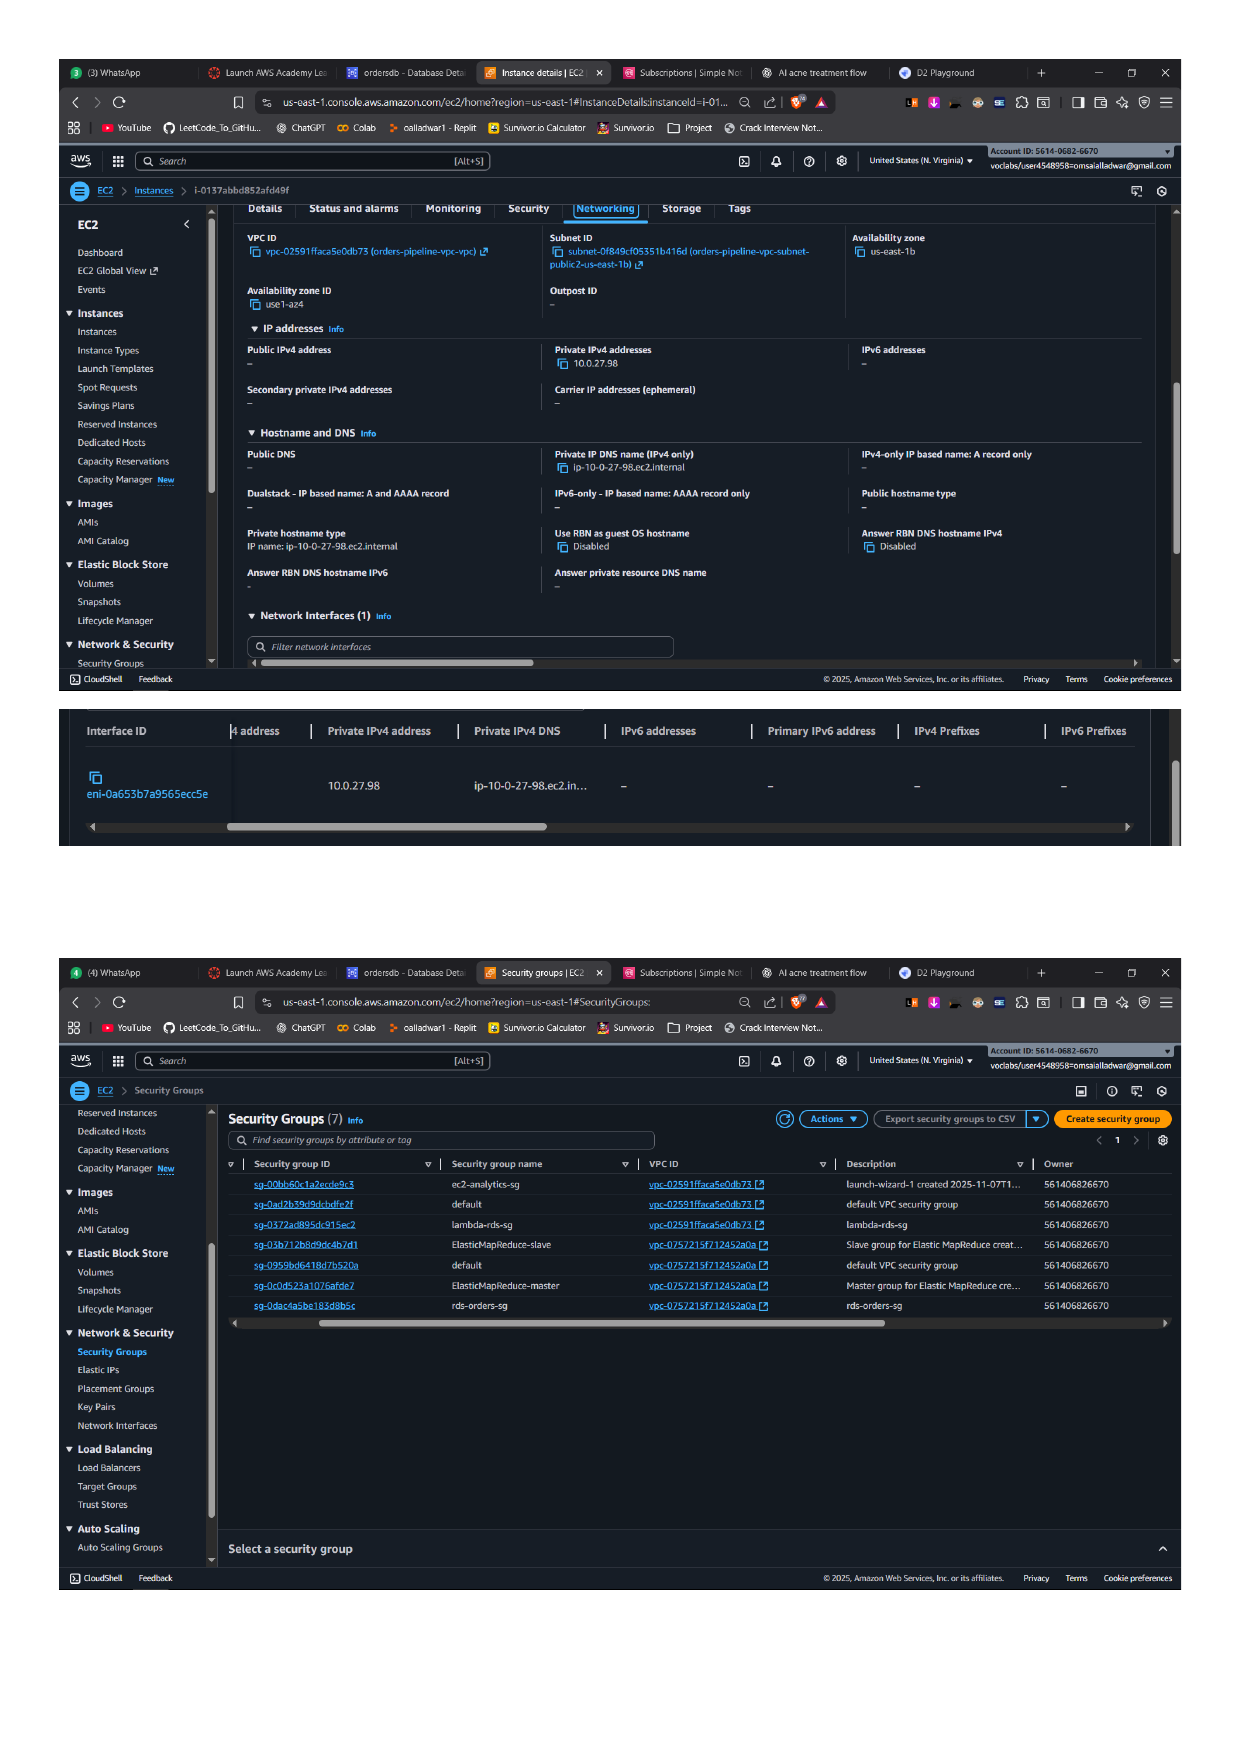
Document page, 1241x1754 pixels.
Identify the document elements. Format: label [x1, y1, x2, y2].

picture [59, 709, 1182, 846]
picture [59, 958, 1182, 1590]
picture [59, 59, 1182, 691]
